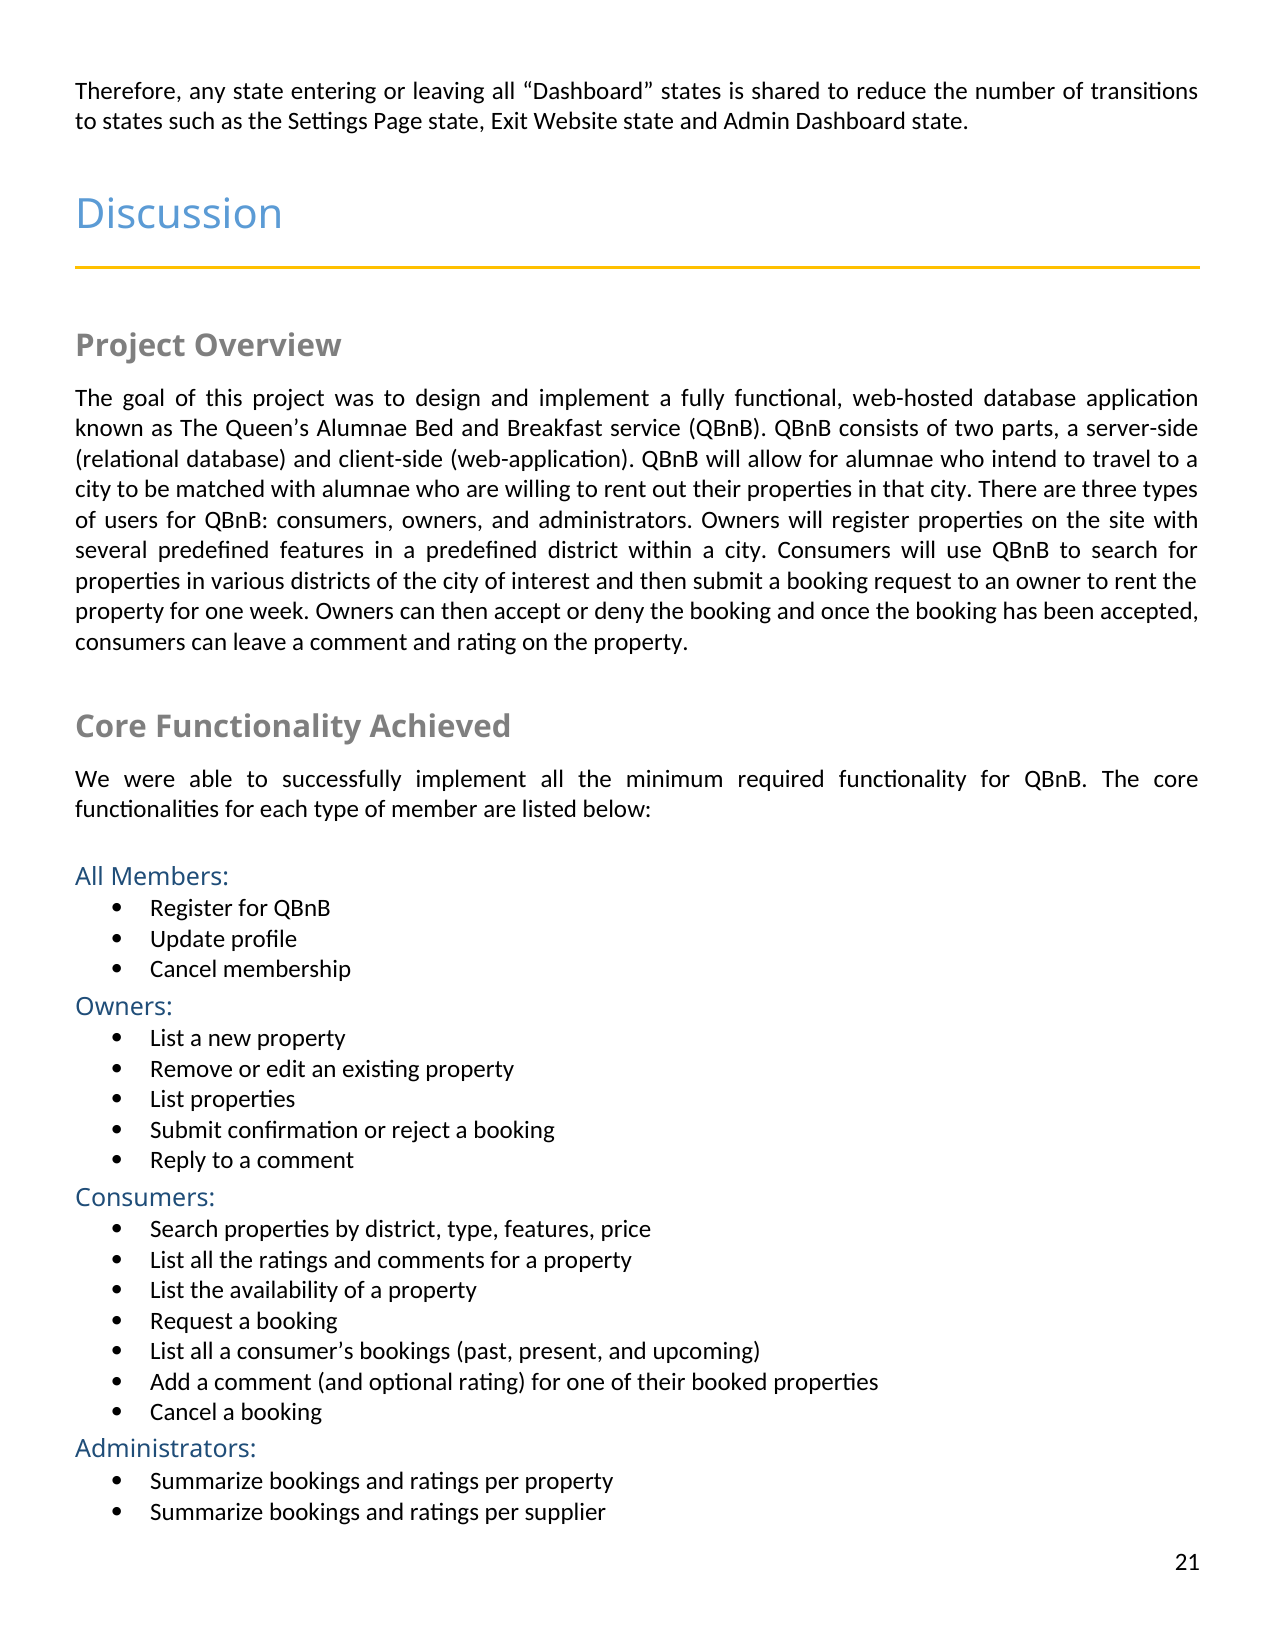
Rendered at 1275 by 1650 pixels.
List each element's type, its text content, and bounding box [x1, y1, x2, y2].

text The goal of this project was to design and implement a fully functional, web-hosted database application known as The Queen’s Alumnae Bed and Breakfast service (QBnB). QBnB consists of two parts, a server-side (relational database) and client-side (web-application). QBnB will allow for alumnae who intend to travel to a city to be matched with alumnae who are willing to rent out their properties in that city. There are three types of users for QBnB: consumers, owners, and administrators. Owners will register properties on the site with several predefined features in a predefined district within a city. Consumers will use QBnB to search for properties in various districts of the city of interest and then submit a booking request to an owner to rent the property for one week. Owners can then accept or deny the booking and once the booking has been accepted, consumers can leave a comment and rating on the property. [75, 382, 1200, 656]
list Register for QBnB [112, 893, 1200, 923]
list Search properties by district, type, features, price [112, 1213, 1200, 1244]
subtitle Project Overview [75, 323, 1200, 366]
text We were able to successfully implement all the minimum required functionality for QBnB. The core functionalities for each type of member are listed below: [75, 763, 1200, 824]
list List all the ratings and comments for a property [112, 1244, 1200, 1274]
list List the availability of a property [112, 1274, 1200, 1305]
list Summarize bookings and ratings per property [112, 1465, 1200, 1496]
list Submit confirmation or reject a booking [112, 1114, 1200, 1144]
list Add a comment (and optional rating) for one of their booked properties [112, 1366, 1200, 1396]
list Remove or edit an existing property [112, 1053, 1200, 1083]
list Reply to a comment [112, 1144, 1200, 1175]
subtitle Core Functionality Achieved [75, 704, 1200, 747]
list List a new property [112, 1022, 1200, 1053]
list Summarize bookings and ratings per supplier [112, 1496, 1200, 1526]
subtitle Consumers: [75, 1179, 1200, 1213]
list Cancel a booking [112, 1396, 1200, 1427]
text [75, 75, 1200, 136]
subtitle Owners: [75, 988, 1200, 1022]
list Request a booking [112, 1305, 1200, 1335]
subtitle Administrators: [75, 1431, 1200, 1465]
list List properties [112, 1083, 1200, 1114]
list Cancel membership [112, 954, 1200, 984]
subtitle Discussion [75, 184, 1200, 266]
subtitle All Members: [75, 858, 1200, 893]
list Update profile [112, 923, 1200, 954]
list List all a consumer’s bookings (past, present, and upcoming) [112, 1335, 1200, 1366]
